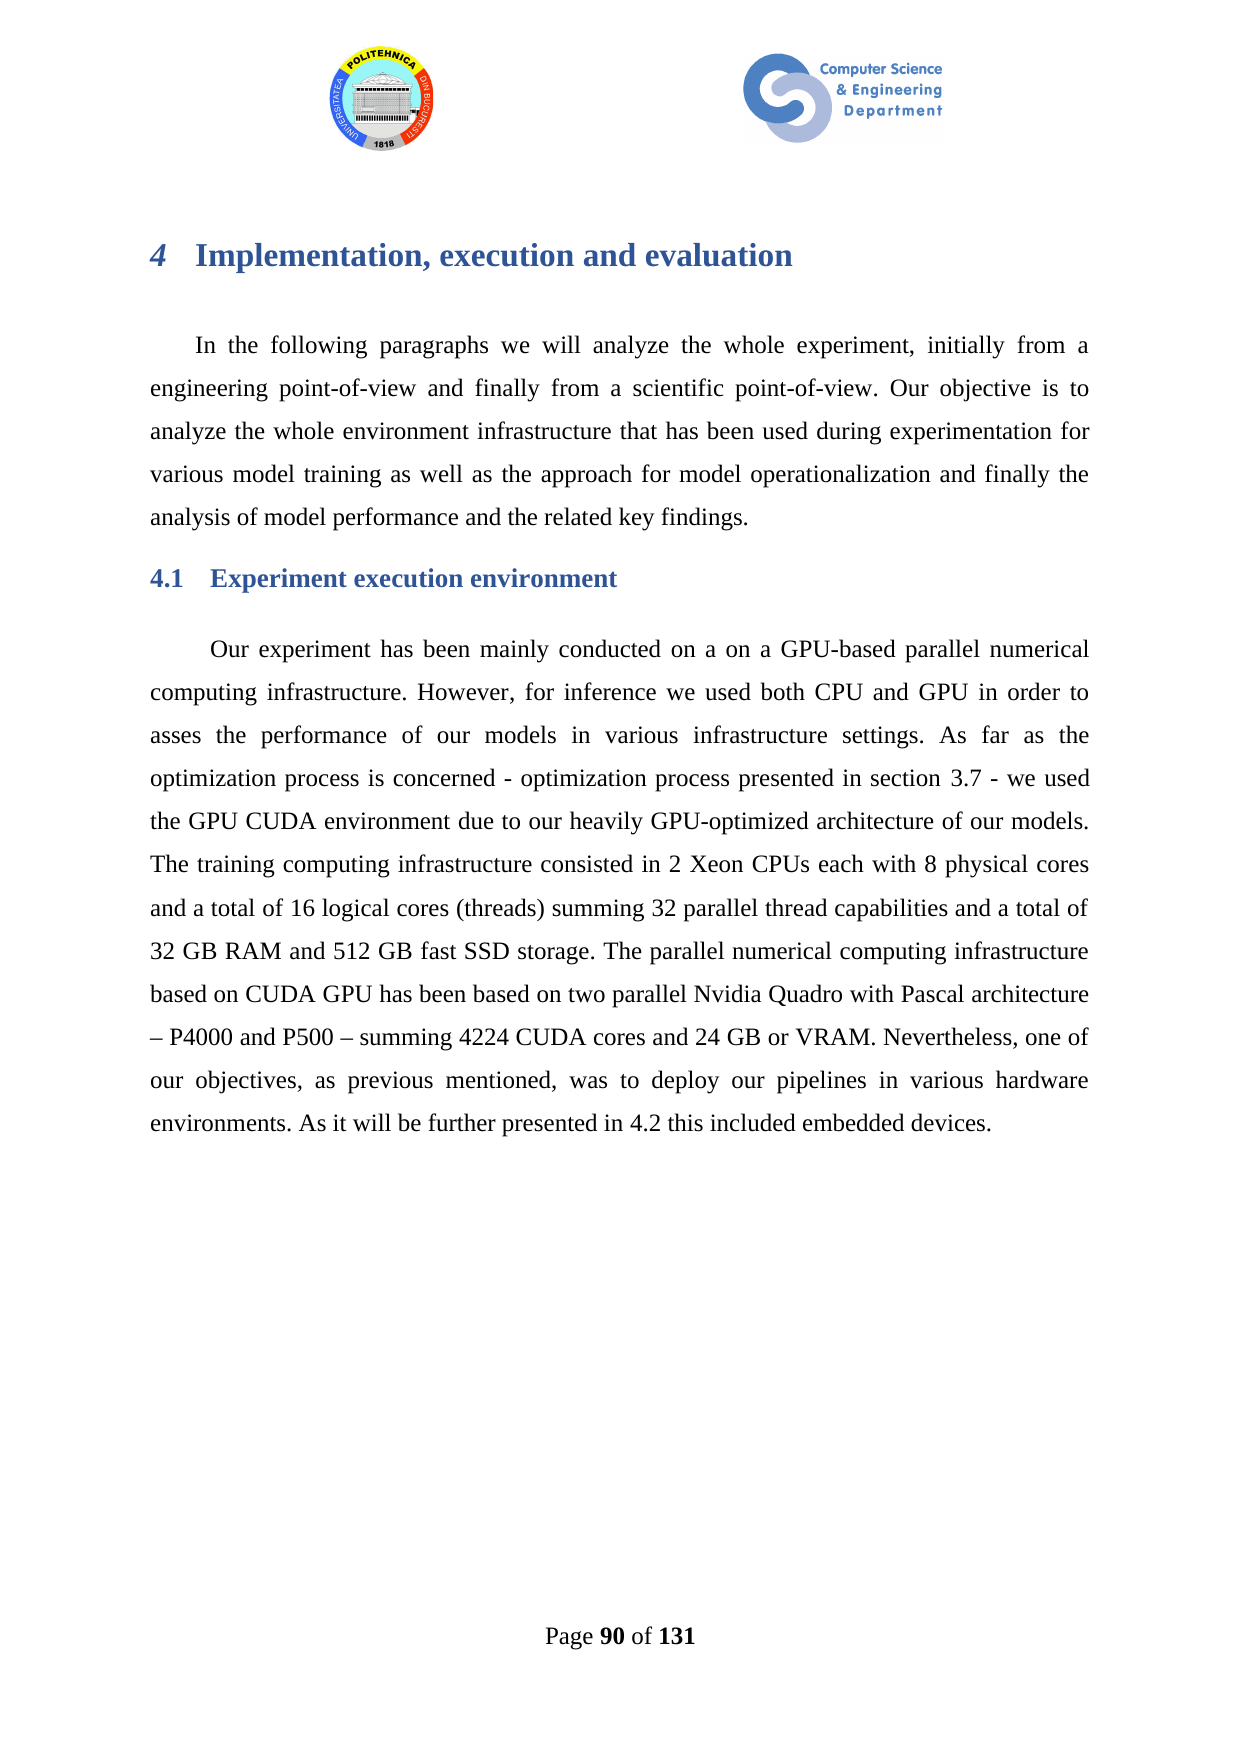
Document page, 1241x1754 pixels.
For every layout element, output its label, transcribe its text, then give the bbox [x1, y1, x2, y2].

text In the following paragraphs we will analyze the whole experiment, initially from a engineering point-of-view and finally from a scientific point-of-view. Our objective is to analyze the whole environment infrastructure that has been used during experimentation for various model training as well as the approach for model operationalization and finally the analysis of model performance and the related key findings. [150, 330, 1090, 531]
picture [742, 53, 946, 144]
subtitle Implementation, execution and evaluation [150, 235, 1090, 273]
text Our experiment has been mainly conducted on a on a GPU-based parallel numerical computing infrastructure. However, for inference we used both CPU and GPU in order to asses the performance of our models in various infrastructure settings. As far as the optimization process is concerned - optimization process presented in section 3.7 - we used the GPU CUDA environment due to our heavily GPU-optimized architecture of our models. The training computing infrastructure consisted in 2 Xeon CPUs each with 8 physical cores and a total of 16 logical cores (threads) summing 32 parallel thread capabilities and a total of 32 GB RAM and 512 GB fast SSD storage. The parallel numerical computing infrastructure based on CUDA GPU has been based on two parallel Nvidia Quadro with Pascal architecture – P4000 and P500 – summing 4224 CUDA cores and 24 GB or VRAM. Nevertheless, one of our objectives, as previous mentioned, was to deploy our pipelines in various hardware environments. As it will be further presented in 4.2 this included embedded devices. [150, 634, 1090, 1137]
picture [329, 46, 434, 151]
subtitle Experiment execution environment [150, 562, 1090, 593]
